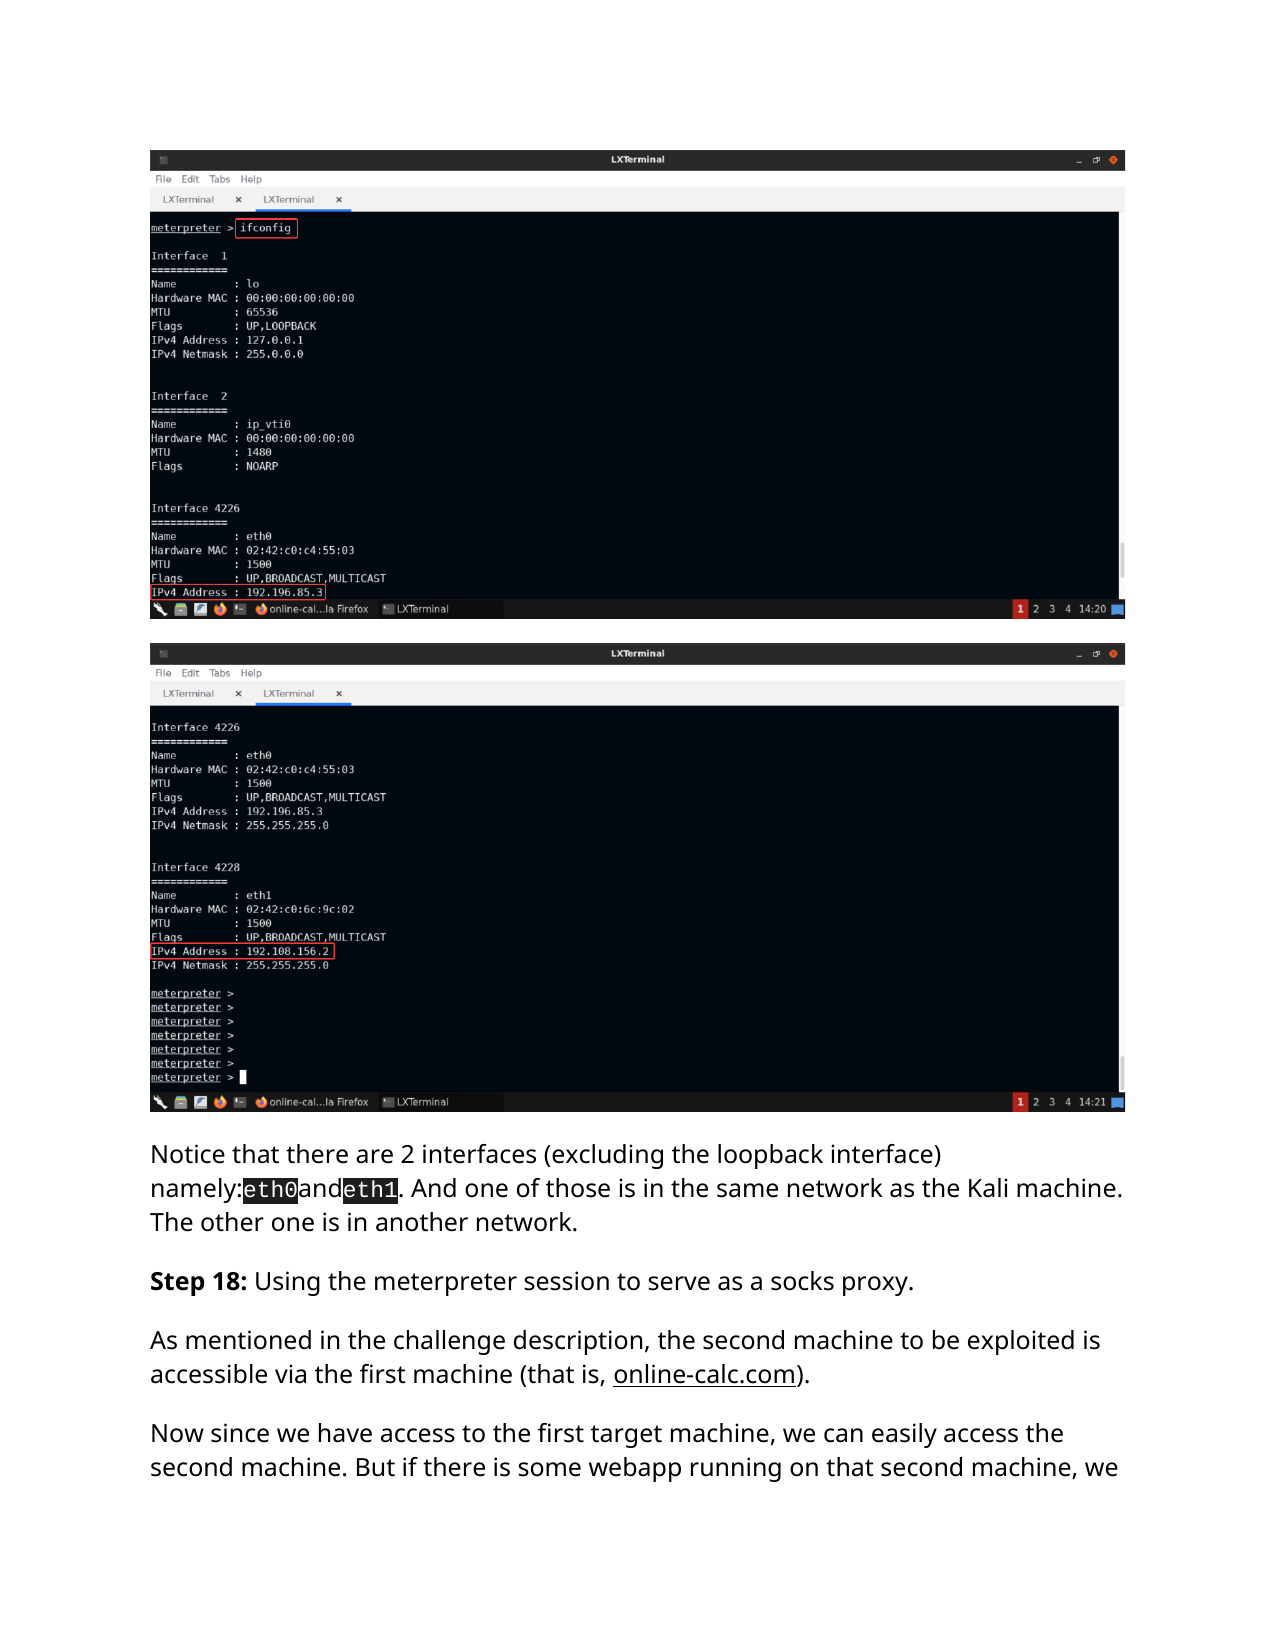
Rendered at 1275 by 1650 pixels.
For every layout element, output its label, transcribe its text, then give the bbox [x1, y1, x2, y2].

picture [150, 643, 1125, 1112]
text Notice that there are 2 interfaces (excluding the loopback interface) namely:eth0andeth1. And one of those is in the same network as the Kali machine. The other one is in another network. [150, 1136, 1125, 1239]
text Step 18: Using the meterpreter session to serve as a socks proxy. [150, 1264, 1125, 1298]
text As mentioned in the challenge description, the second machine to be exploited is accessible via the first machine (that is, online-calc.com). [150, 1323, 1125, 1391]
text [150, 1416, 1125, 1484]
picture [150, 150, 1125, 619]
